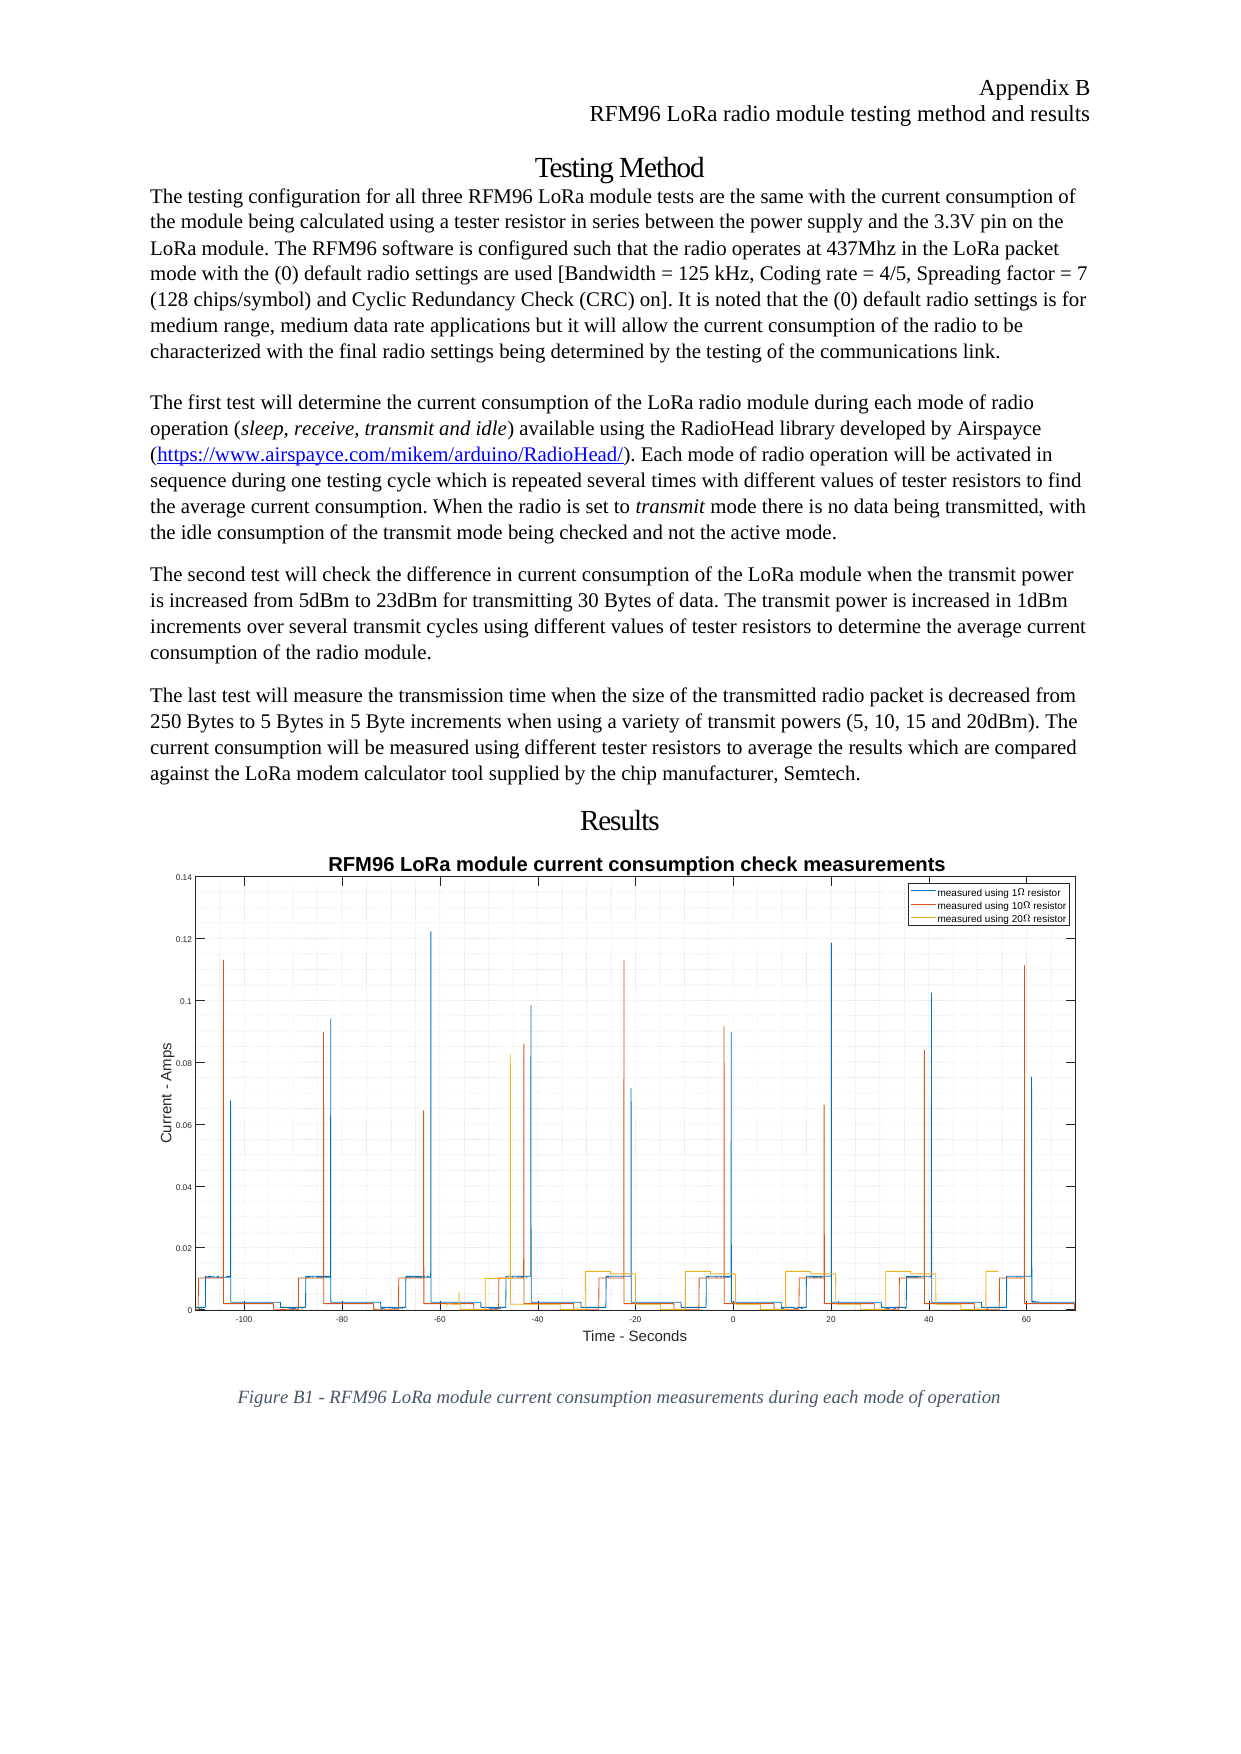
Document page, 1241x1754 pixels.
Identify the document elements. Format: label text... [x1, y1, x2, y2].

text The last test will measure the transmission time when the size of the transmitted radio packet is decreased from 250 Bytes to 5 Bytes in 5 Byte increments when using a variety of transmit powers (5, 10, 15 and 20dBm). The current consumption will be measured using different tester resistors to average the results which are compared against the LoRa modem calculator tool supplied by the chip manufacturer, Semtech. [150, 683, 1090, 785]
title Results [150, 803, 1090, 837]
text The first test will determine the current consumption of the LoRa radio module during each mode of radio operation (sleep, receive, transmit and idle) available using the RadioHead library developed by Airspayce (https://www.airspayce.com/mikem/arduino/RadioHead/). Each mode of radio operation will be activated in sequence during one testing cycle which is repeated several times with different values of tester resistors to find the average current consumption. When the radio is set to transmit mode there is no data being transmitted, with the idle consumption of the transmit mode being checked and not the active mode. [150, 390, 1090, 544]
text The testing configuration for all three RFM96 LoRa module tests are the same with the current consumption of the module being calculated using a tester resistor in series between the power supply and the 3.3V pin on the LoRa module. The RFM96 software is configured such that the radio operates at 437Mhz in the LoRa packet mode with the (0) default radio settings are used [Bandwidth = 125 kHz, Coding rate = 4/5, Spreading factor = 7 (128 chips/symbol) and Cyclic Redundancy Check (CRC) on]. It is noted that the (0) default radio settings is for medium range, medium data rate applications but it will allow the current consumption of the radio to be characterized with the final radio settings being determined by the testing of the communications link. [150, 183, 1090, 363]
text Figure B1 - RFM96 LoRa module current consumption measurements during each mode of operation [150, 1386, 1090, 1408]
title Testing Method [150, 150, 1090, 183]
text The second test will check the difference in current consumption of the LoRa module when the transmit power is increased from 5dBm to 23dBm for transmitting 30 Bytes of data. The transmit power is increased in 1dBm increments over several transmit cycles using different values of tester resistors to determine the average current consumption of the radio module. [150, 562, 1090, 664]
